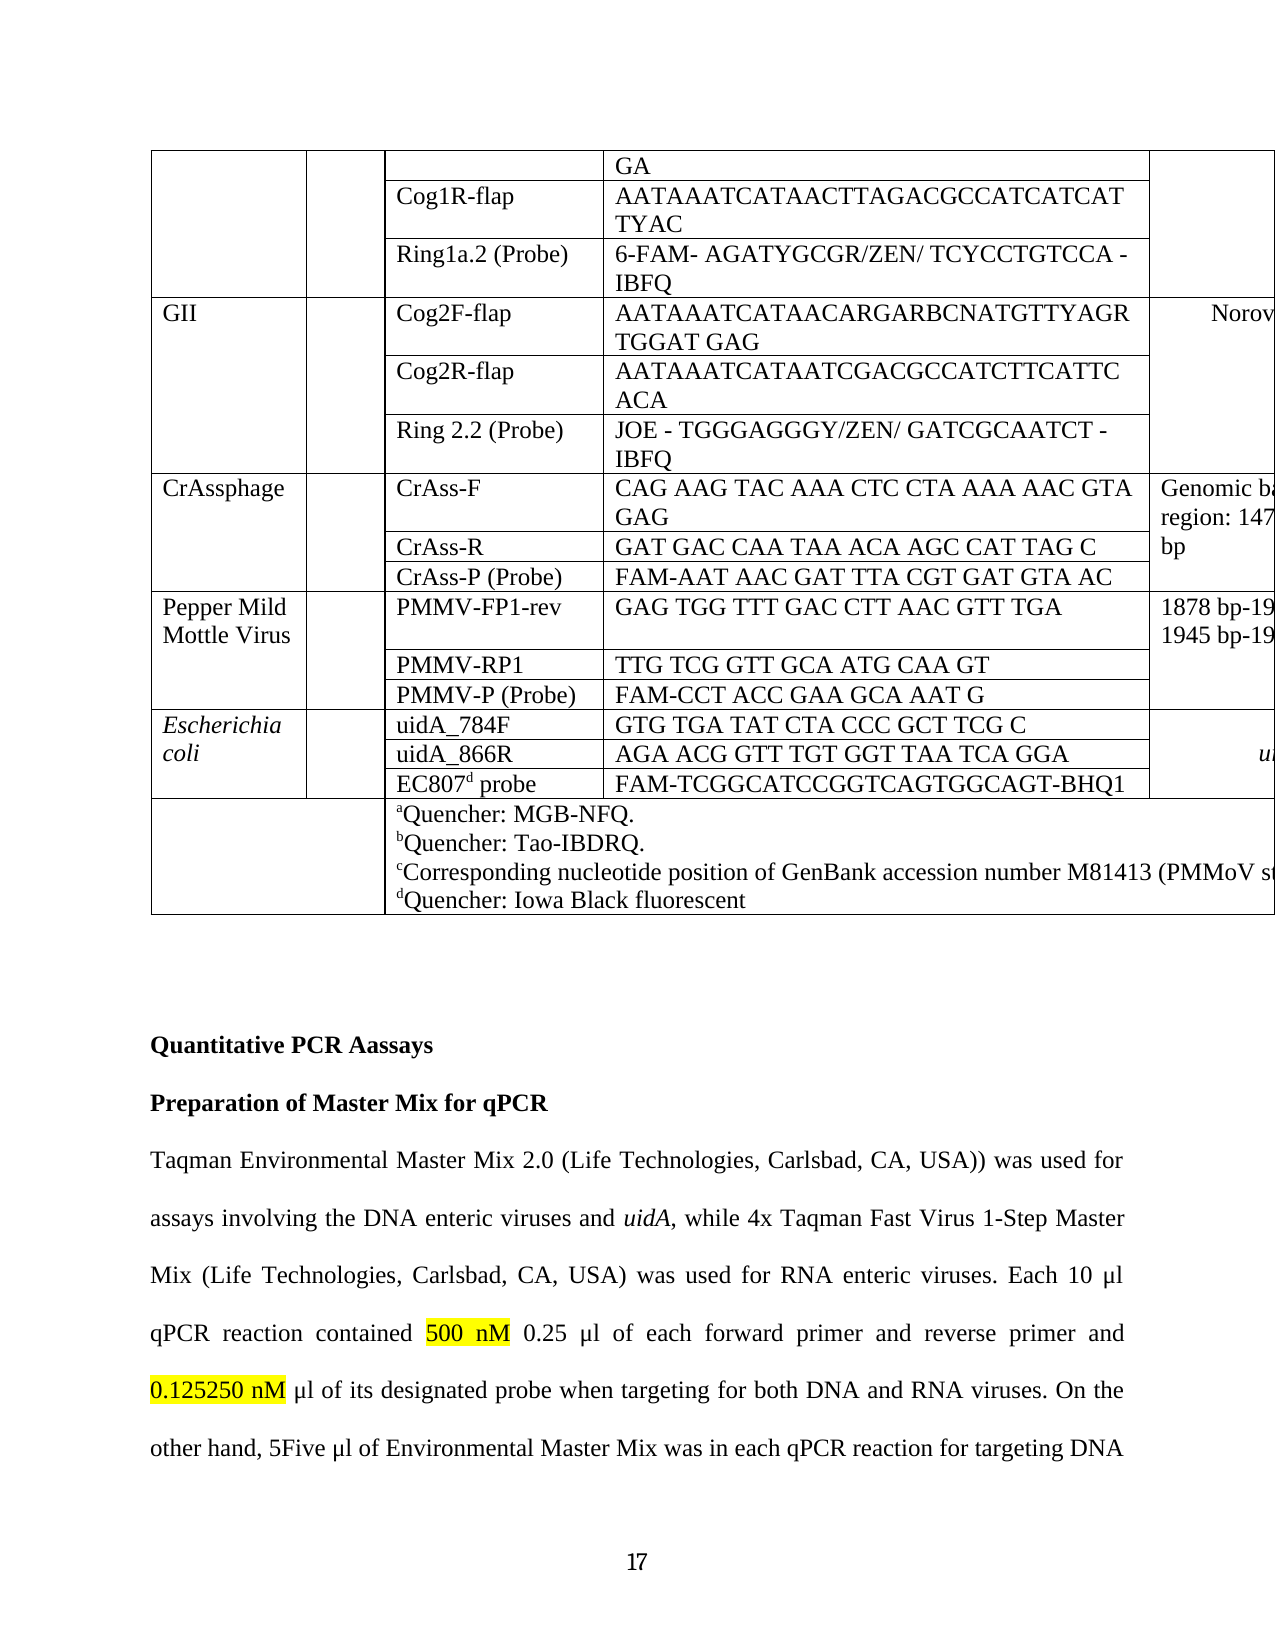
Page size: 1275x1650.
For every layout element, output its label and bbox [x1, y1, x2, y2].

table_cell [1150, 151, 1274, 297]
table_cell [386, 799, 1274, 914]
table_cell [1150, 298, 1274, 472]
table_cell [604, 298, 1149, 355]
table_cell [604, 239, 1149, 297]
table_cell [604, 356, 1149, 414]
table_cell [604, 181, 1149, 238]
table_cell [152, 799, 384, 914]
table_cell [604, 650, 1149, 679]
table_cell [386, 239, 603, 297]
table_cell [386, 680, 603, 709]
table_cell [604, 151, 1149, 180]
table_cell [386, 415, 603, 472]
table_cell [386, 474, 603, 531]
table_cell [604, 562, 1149, 591]
table_cell [307, 298, 384, 472]
table_cell [386, 151, 603, 180]
table_cell [604, 532, 1149, 561]
table_cell [386, 592, 603, 649]
table_cell [604, 680, 1149, 709]
table_cell [1150, 592, 1274, 709]
table_cell [604, 769, 1149, 798]
table_cell [386, 532, 603, 561]
table_cell [386, 710, 603, 738]
table_cell [386, 356, 603, 414]
table_cell [604, 592, 1149, 649]
table_cell [152, 592, 306, 709]
table_cell [604, 740, 1149, 768]
table_cell [307, 592, 384, 709]
table_cell [152, 474, 306, 591]
table_cell [386, 181, 603, 238]
table_cell [386, 562, 603, 591]
table_cell [604, 710, 1149, 738]
table_cell [386, 298, 603, 355]
table_cell [386, 769, 603, 798]
table_cell [386, 650, 603, 679]
table_cell [604, 474, 1149, 531]
table_cell [307, 151, 384, 297]
table_cell [604, 415, 1149, 472]
table_cell [152, 151, 306, 297]
table_cell [152, 710, 306, 798]
table_cell [152, 298, 306, 472]
table_cell [307, 474, 384, 591]
table_cell [1150, 710, 1274, 798]
table_cell [386, 740, 603, 768]
table_cell [1150, 474, 1274, 591]
table_cell [307, 710, 384, 798]
text [150, 1145, 1125, 1461]
